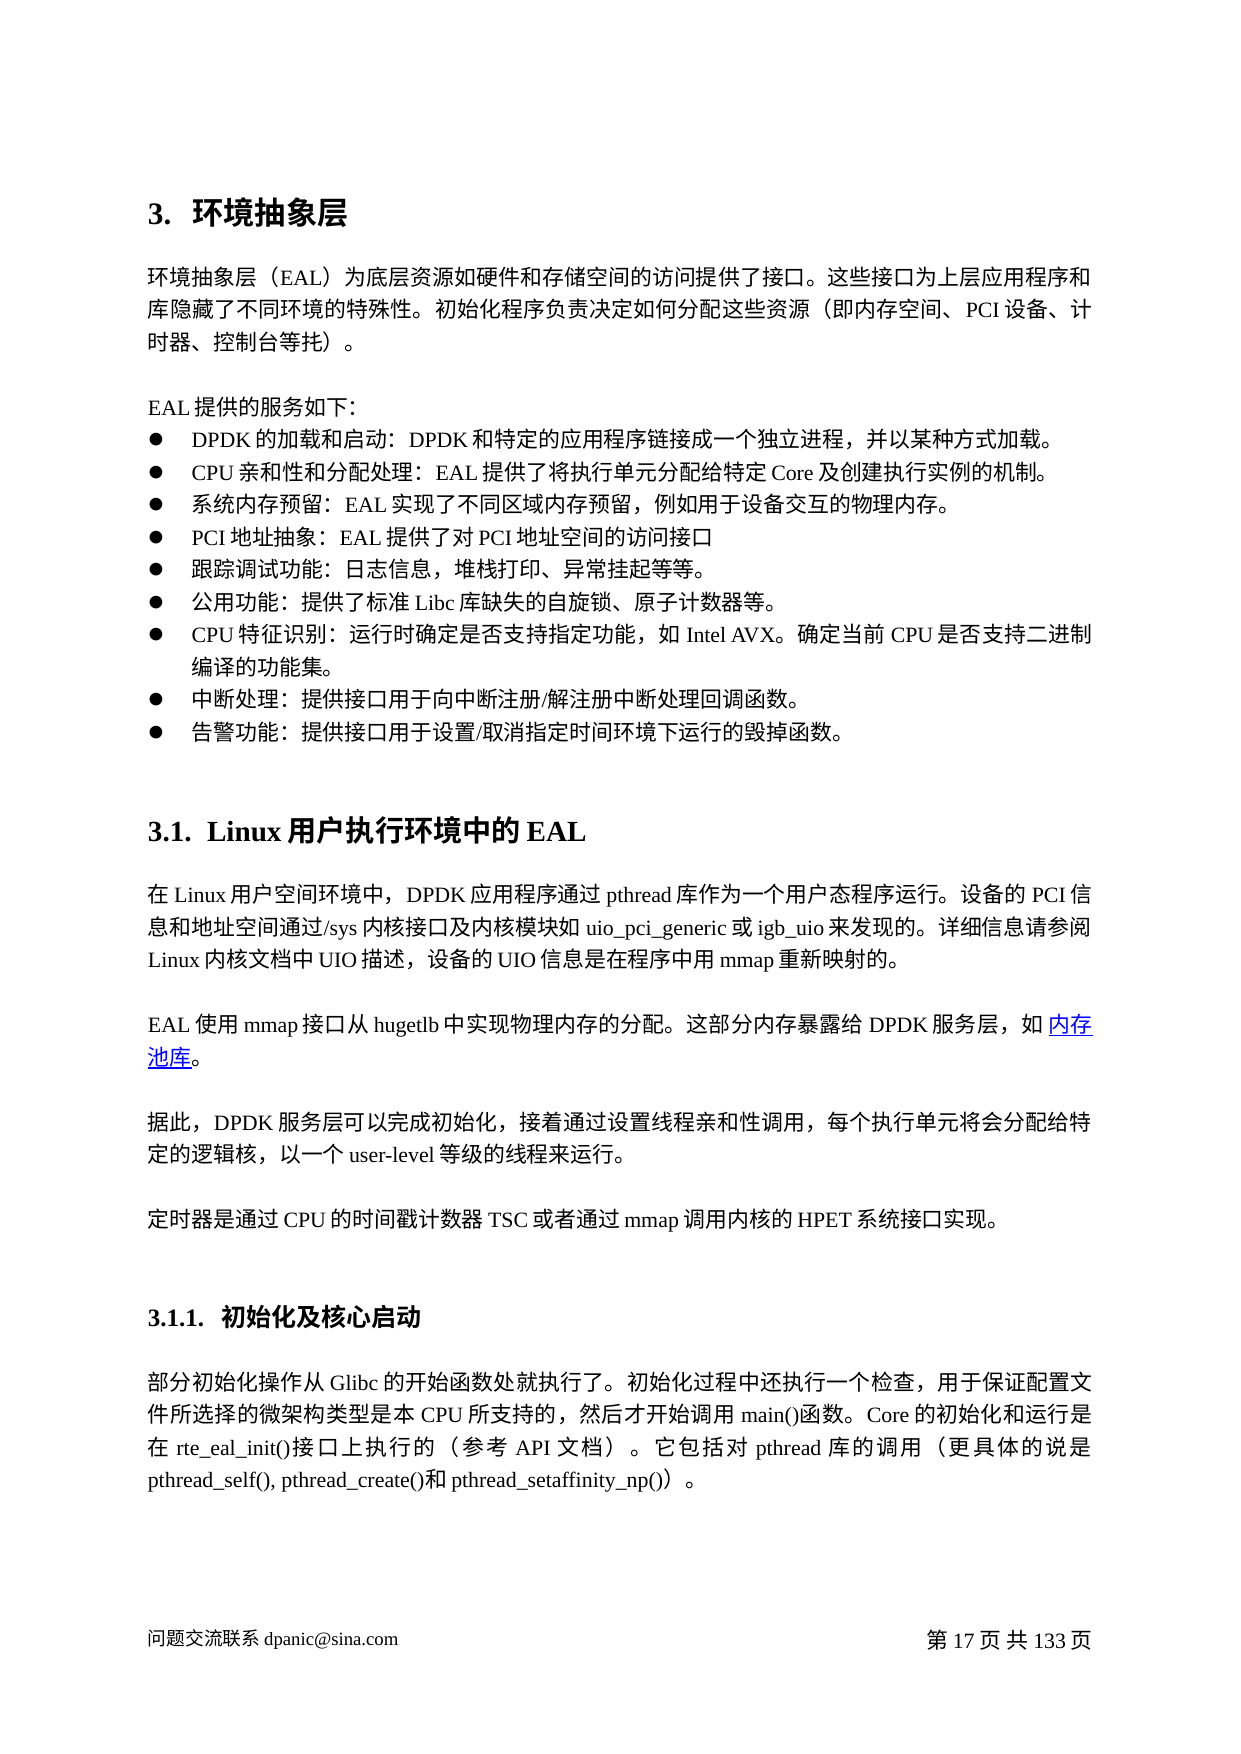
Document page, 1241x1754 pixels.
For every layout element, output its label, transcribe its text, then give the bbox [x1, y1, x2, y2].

subtitle 初始化及核心启动 [148, 1283, 1092, 1348]
text 定时器是通过CPU的时间戳计数器TSC或者通过mmap调用内核的HPET系统接口实现。 [148, 1202, 1092, 1234]
subtitle Linux用户执行环境中的EAL [148, 796, 1092, 861]
text 据此，DPDK服务层可以完成初始化，接着通过设置线程亲和性调用，每个执行单元将会分配给特定的逻辑核，以一个user-level等级的线程来运行。 [148, 1104, 1092, 1169]
list CPU亲和性和分配处理：EAL提供了将执行单元分配给特定Core及创建执行实例的机制。 [148, 454, 1092, 487]
text 部分初始化操作从Glibc的开始函数处就执行了。初始化过程中还执行一个检查，用于保证配置文件所选择的微架构类型是本CPU所支持的，然后才开始调用main()函数。Core的初始化和运行是在rte_eal_init()接口上执行的（参考API文档）。它包括对pthread库的调用（更具体的说是pthread_self(), pthread_create()和pthread_setaffinity_np()）。 [148, 1364, 1092, 1494]
subtitle 环境抽象层 [148, 178, 1092, 243]
text 在Linux用户空间环境中，DPDK应用程序通过pthread库作为一个用户态程序运行。设备的PCI信息和地址空间通过/sys内核接口及内核模块如uio_pci_generic或igb_uio来发现的。详细信息请参阅Linux内核文档中UIO描述，设备的UIO信息是在程序中用mmap重新映射的。 [148, 877, 1092, 974]
list 公用功能：提供了标准Libc库缺失的自旋锁、原子计数器等。 [148, 584, 1092, 617]
text EAL使用mmap接口从hugetlb中实现物理内存的分配。这部分内存暴露给DPDK服务层，如 内存池库。 [148, 1007, 1092, 1072]
text EAL提供的服务如下： [148, 389, 1092, 422]
list 系统内存预留：EAL实现了不同区域内存预留，例如用于设备交互的物理内存。 [148, 487, 1092, 519]
text 环境抽象层（EAL）为底层资源如硬件和存储空间的访问提供了接口。这些接口为上层应用程序和库隐藏了不同环境的特殊性。初始化程序负责决定如何分配这些资源（即内存空间、PCI设备、计时器、控制台等扥）。 [148, 259, 1092, 357]
list 告警功能：提供接口用于设置/取消指定时间环境下运行的毁掉函数。 [148, 714, 1092, 747]
list PCI地址抽象：EAL提供了对PCI地址空间的访问接口 [148, 519, 1092, 552]
list DPDK的加载和启动：DPDK和特定的应用程序链接成一个独立进程，并以某种方式加载。 [148, 422, 1092, 454]
list CPU特征识别：运行时确定是否支持指定功能，如Intel AVX。确定当前CPU是否支持二进制编译的功能集。 [148, 617, 1092, 682]
list 中断处理：提供接口用于向中断注册/解注册中断处理回调函数。 [148, 682, 1092, 714]
list 跟踪调试功能：日志信息，堆栈打印、异常挂起等等。 [148, 552, 1092, 584]
